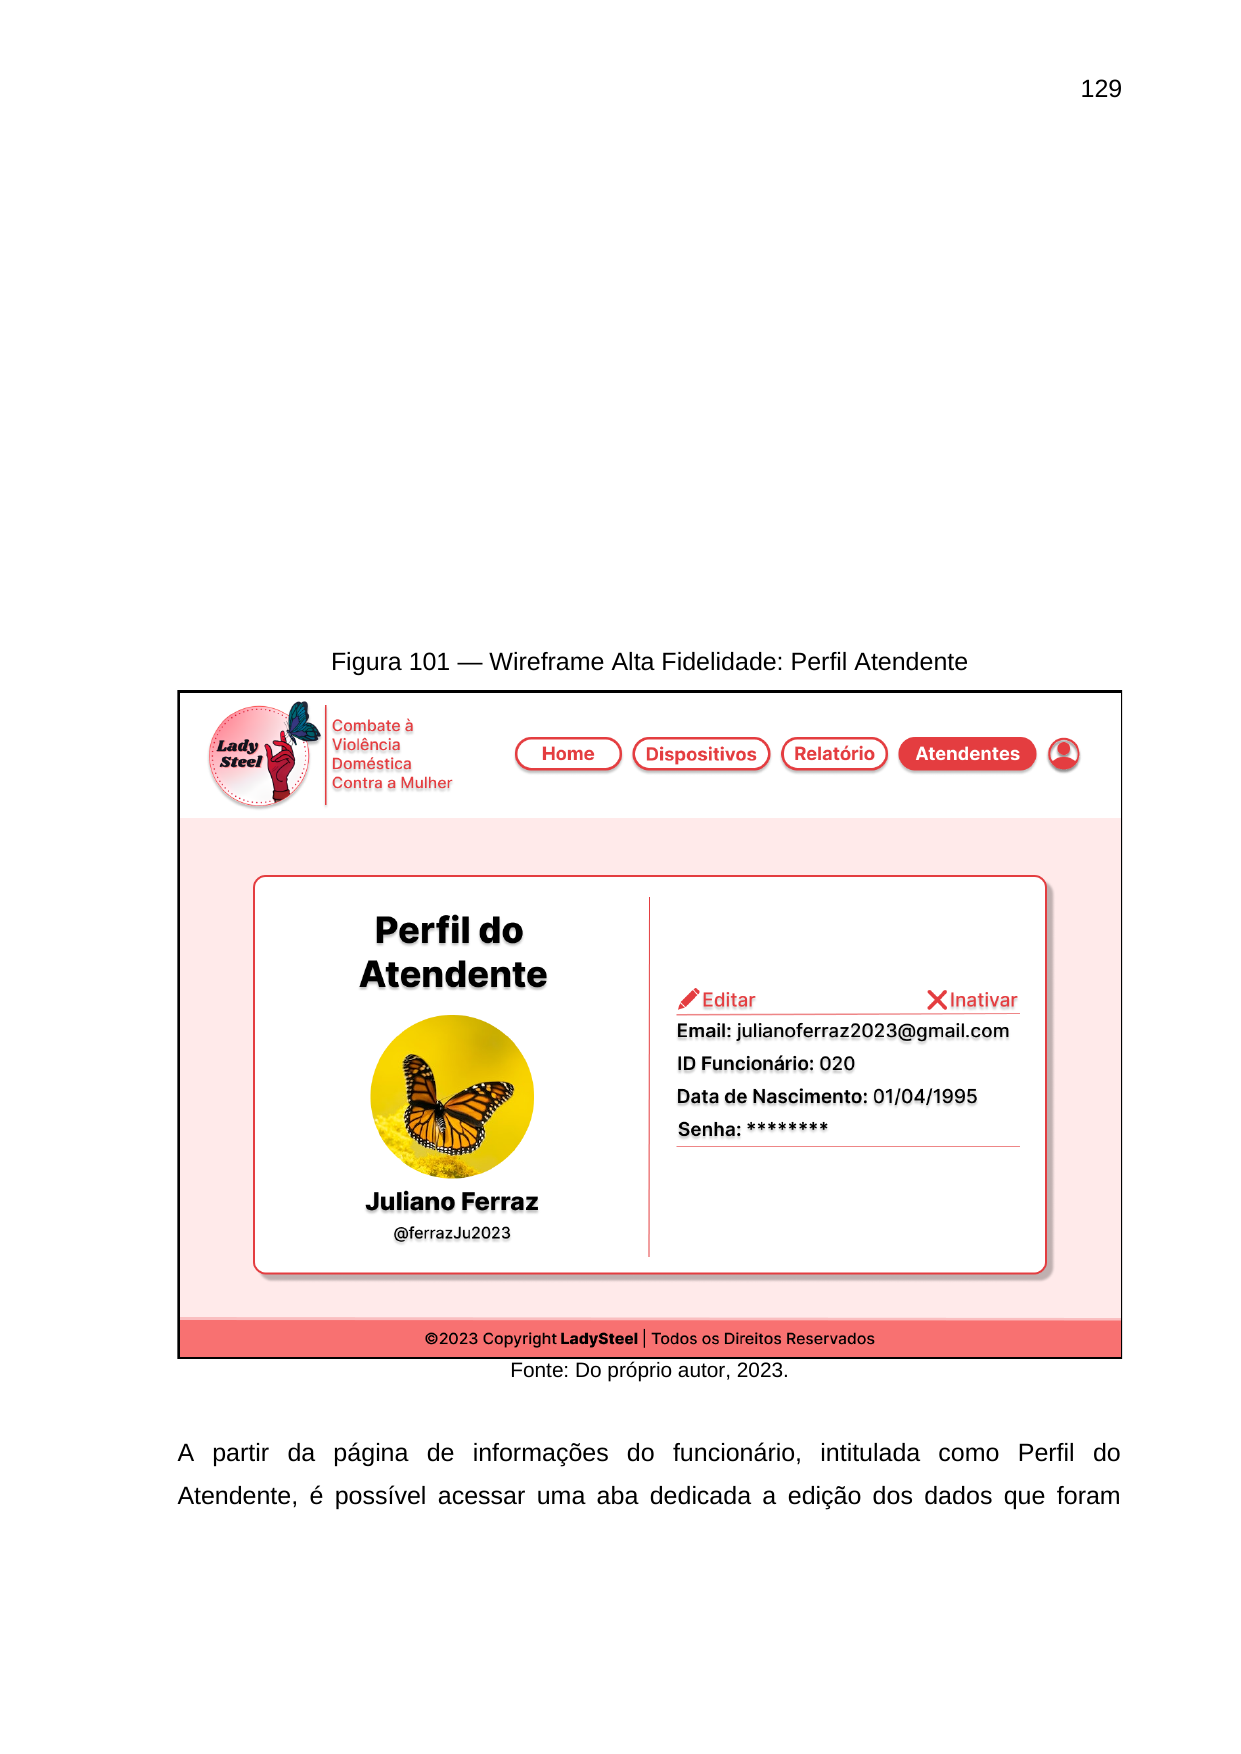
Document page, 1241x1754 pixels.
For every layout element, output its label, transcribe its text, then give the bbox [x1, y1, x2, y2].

text Fonte: Do próprio autor, 2023. [177, 1359, 1122, 1382]
picture [177, 690, 1123, 1359]
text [177, 1438, 1122, 1509]
